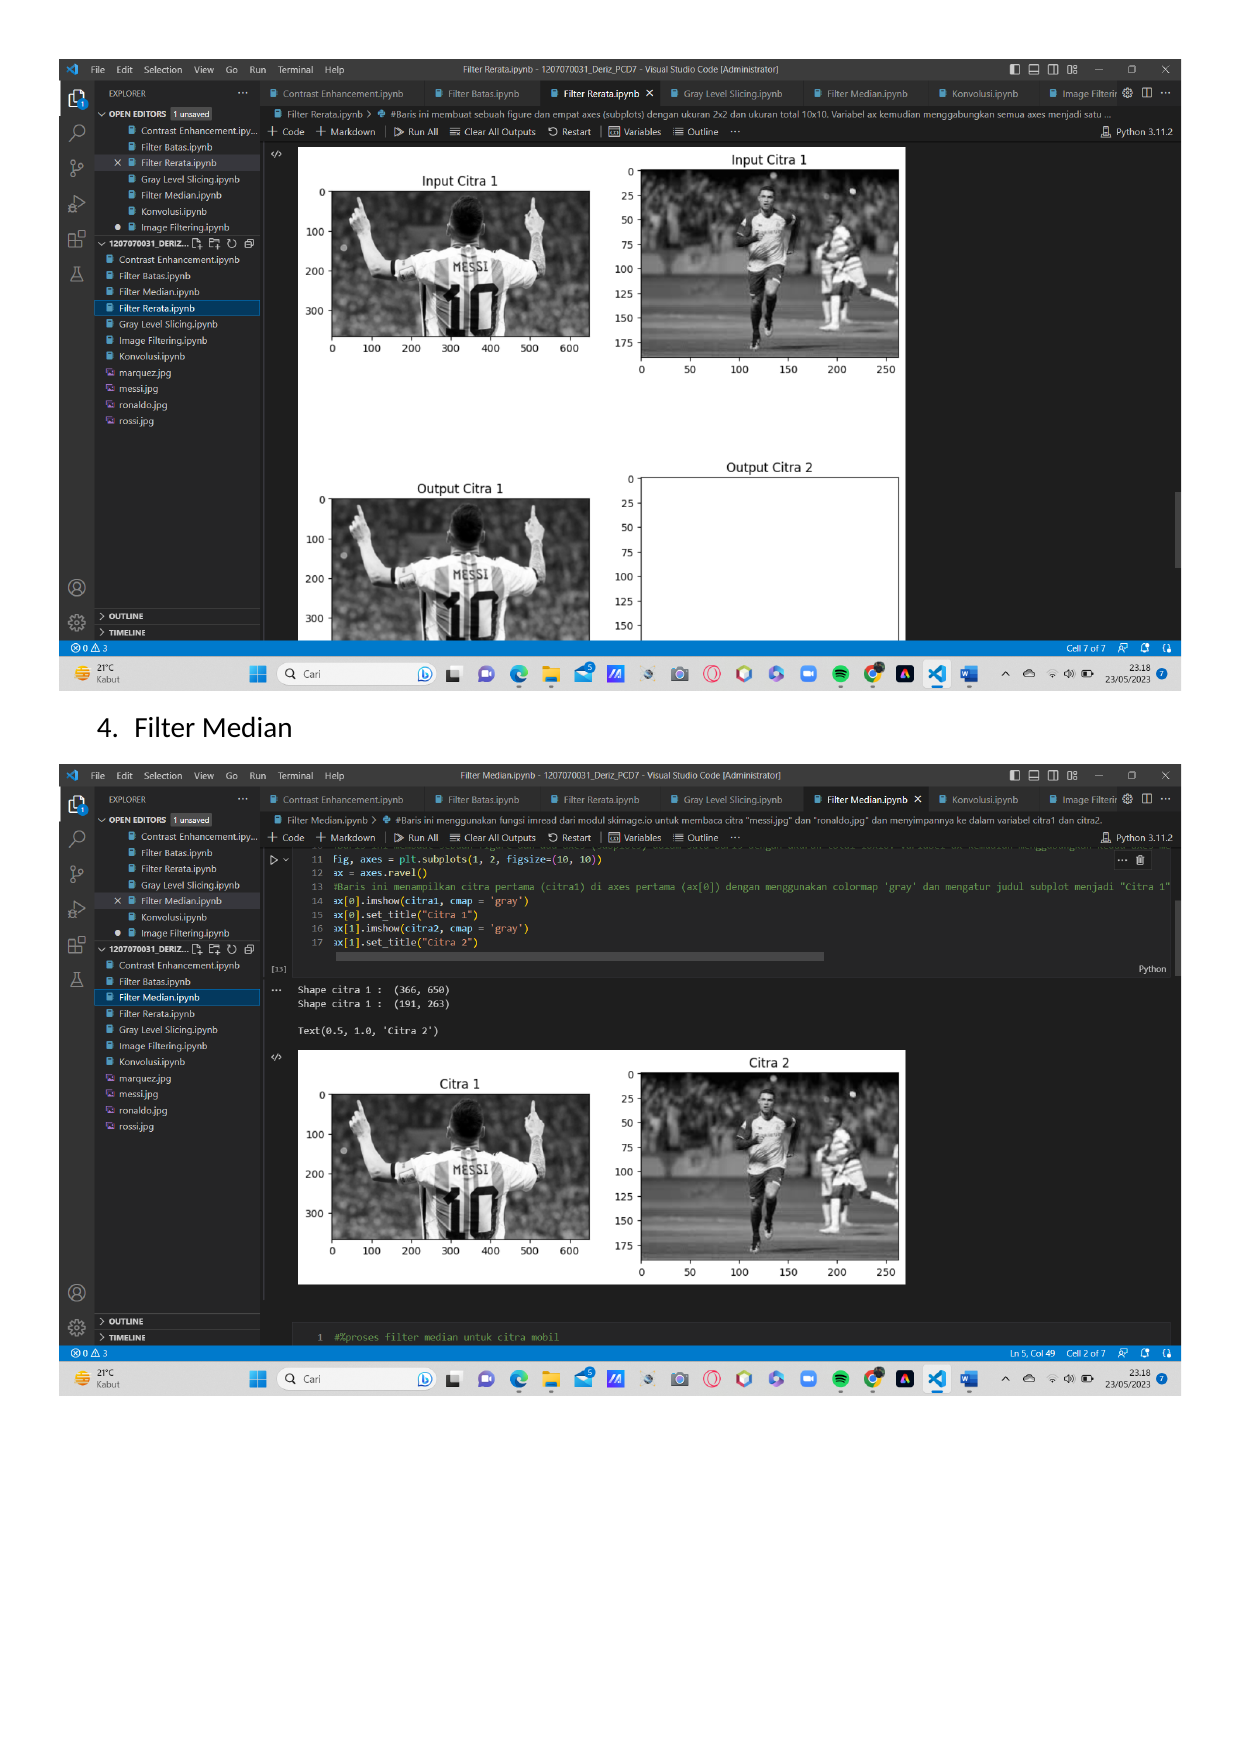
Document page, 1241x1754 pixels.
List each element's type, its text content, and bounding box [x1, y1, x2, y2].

list Filter Median [97, 709, 1181, 745]
picture [59, 764, 1182, 1396]
picture [59, 59, 1182, 691]
